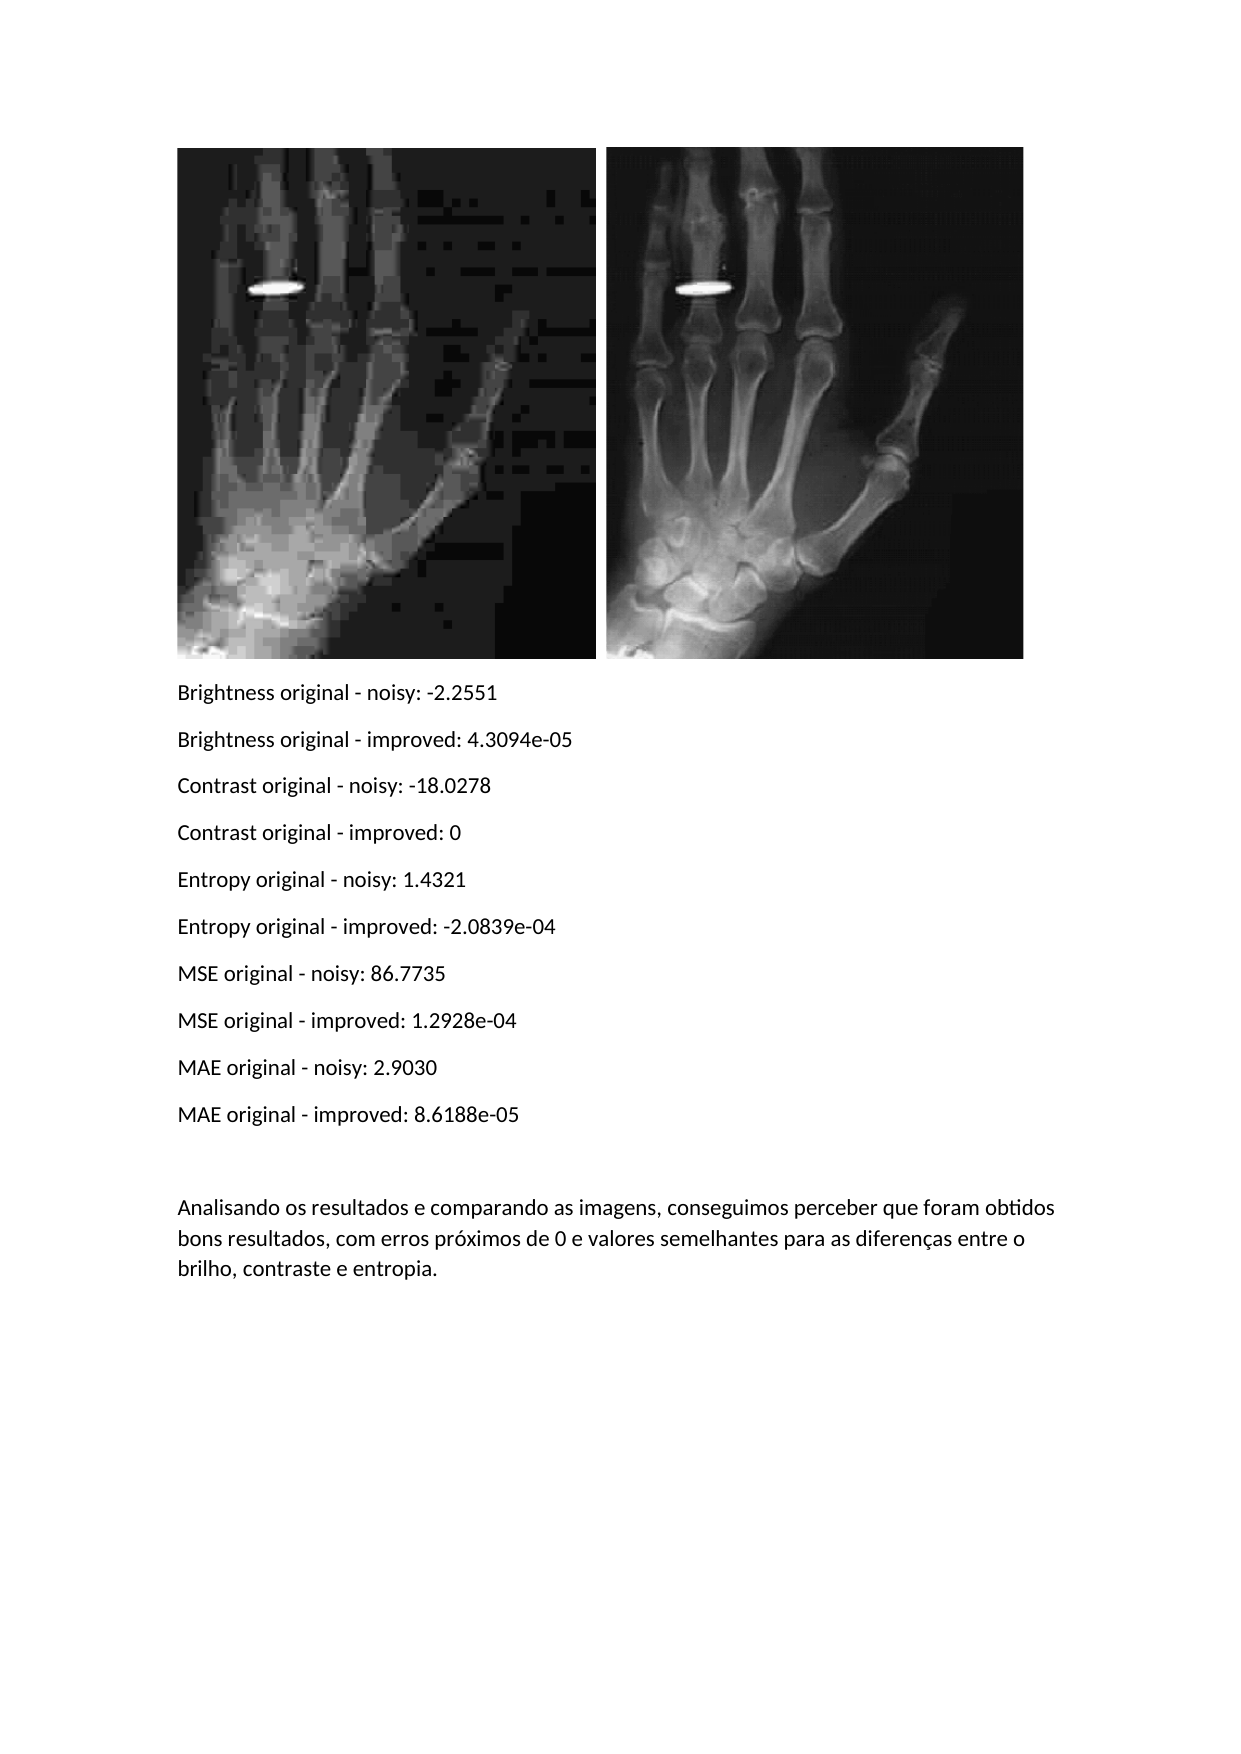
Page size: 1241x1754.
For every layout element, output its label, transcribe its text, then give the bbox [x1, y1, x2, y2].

text Entropy original - improved: -2.0839e-04 [177, 912, 1063, 940]
picture [177, 148, 596, 659]
text MAE original - improved: 8.6188e-05 [177, 1100, 1063, 1128]
text Analisando os resultados e comparando as imagens, conseguimos perceber que foram obtidos bons resultados, com erros próximos de 0 e valores semelhantes para as diferenças entre o brilho, contraste e entropia. [177, 1193, 1063, 1282]
text Contrast original - improved: 0 [177, 818, 1063, 847]
text Brightness original - noisy: -2.2551 [177, 678, 1063, 706]
text MSE original - improved: 1.2928e-04 [177, 1006, 1063, 1034]
text Entropy original - noisy: 1.4321 [177, 865, 1063, 893]
text MSE original - noisy: 86.7735 [177, 959, 1063, 987]
text Brightness original - improved: 4.3094e-05 [177, 725, 1063, 753]
text MAE original - noisy: 2.9030 [177, 1053, 1063, 1081]
text Contrast original - noisy: -18.0278 [177, 772, 1063, 800]
picture [606, 147, 1024, 659]
